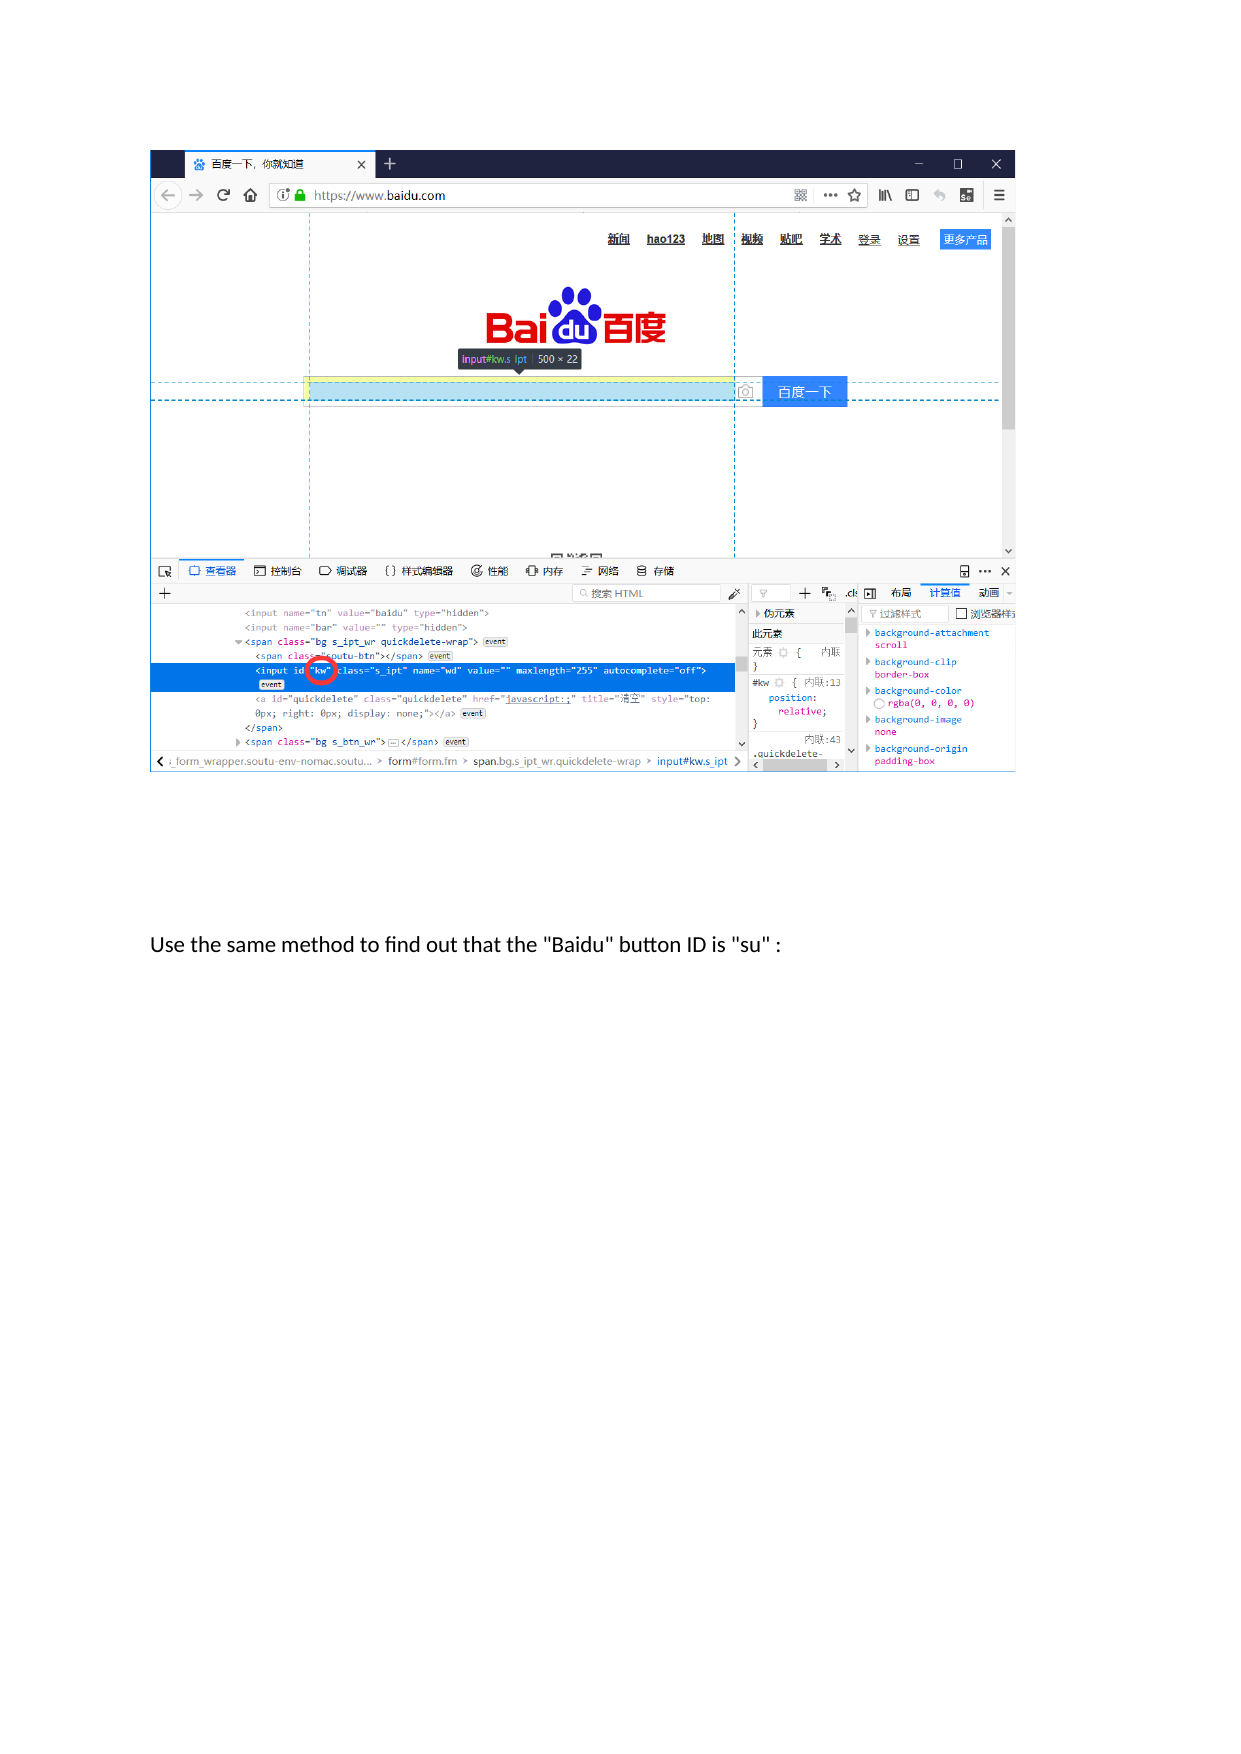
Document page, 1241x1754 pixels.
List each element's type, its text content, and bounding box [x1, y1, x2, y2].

picture [150, 150, 1016, 772]
text Use the same method to find out that the "Baidu" button ID is "su" : [150, 931, 1090, 959]
